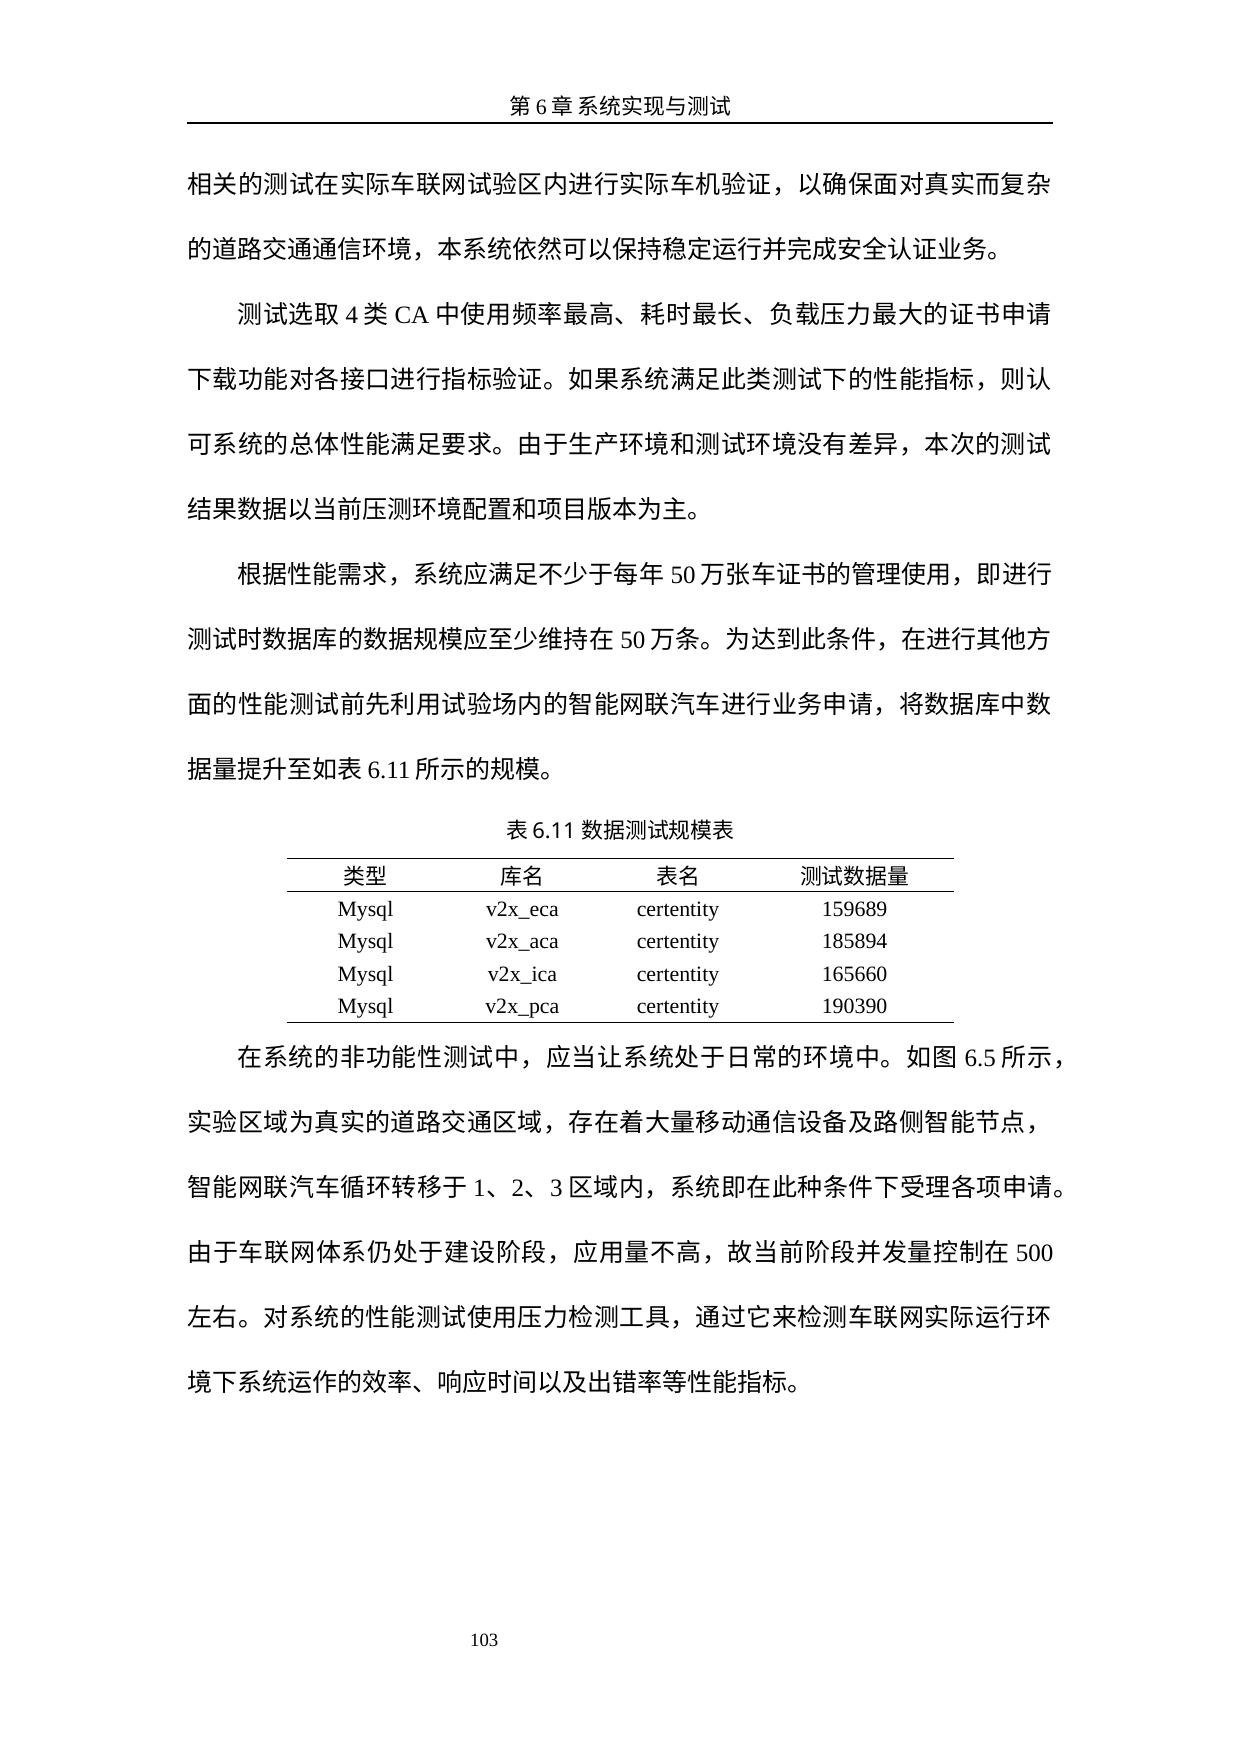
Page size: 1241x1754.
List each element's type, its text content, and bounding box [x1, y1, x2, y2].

text 在系统的非功能性测试中，应当让系统处于日常的环境中。如图6.5所示，实验区域为真实的道路交通区域，存在着大量移动通信设备及路侧智能节点，智能网联汽车循环转移于1、2、3区域内，系统即在此种条件下受理各项申请。由于车联网体系仍处于建设阶段，应用量不高，故当前阶段并发量控制在500左右。对系统的性能测试使用压力检测工具，通过它来检测车联网实际运行环境下系统运作的效率、响应时间以及出错率等性能指标。 [187, 1023, 1053, 1413]
table_cell v2x_eca [444, 892, 601, 924]
table_header 表名 [601, 859, 755, 891]
table_cell 185894 [755, 925, 953, 957]
table_cell Mysql [287, 925, 444, 957]
table_cell certentity [601, 892, 755, 924]
table_header 测试数据量 [755, 859, 953, 891]
table_cell 190390 [755, 990, 953, 1022]
table_cell v2x_aca [444, 925, 601, 957]
table_cell certentity [601, 957, 755, 989]
table_cell v2x_pca [444, 990, 601, 1022]
table_cell certentity [601, 925, 755, 957]
table_header 类型 [287, 859, 444, 891]
table_cell v2x_ica [444, 957, 601, 989]
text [187, 150, 1053, 280]
table_cell Mysql [287, 892, 444, 924]
table_cell Mysql [287, 990, 444, 1022]
table_cell 165660 [755, 957, 953, 989]
text 测试选取4类CA中使用频率最高、耗时最长、负载压力最大的证书申请下载功能对各接口进行指标验证。如果系统满足此类测试下的性能指标，则认可系统的总体性能满足要求。由于生产环境和测试环境没有差异，本次的测试结果数据以当前压测环境配置和项目版本为主。 [187, 280, 1053, 540]
table_cell 159689 [755, 892, 953, 924]
text 表6.11 数据测试规模表 [187, 812, 1053, 845]
text 根据性能需求，系统应满足不少于每年50万张车证书的管理使用，即进行测试时数据库的数据规模应至少维持在50万条。为达到此条件，在进行其他方面的性能测试前先利用试验场内的智能网联汽车进行业务申请，将数据库中数据量提升至如表6.11所示的规模。 [187, 540, 1053, 800]
table_cell Mysql [287, 957, 444, 989]
table_header 库名 [444, 859, 601, 891]
table_cell certentity [601, 990, 755, 1022]
